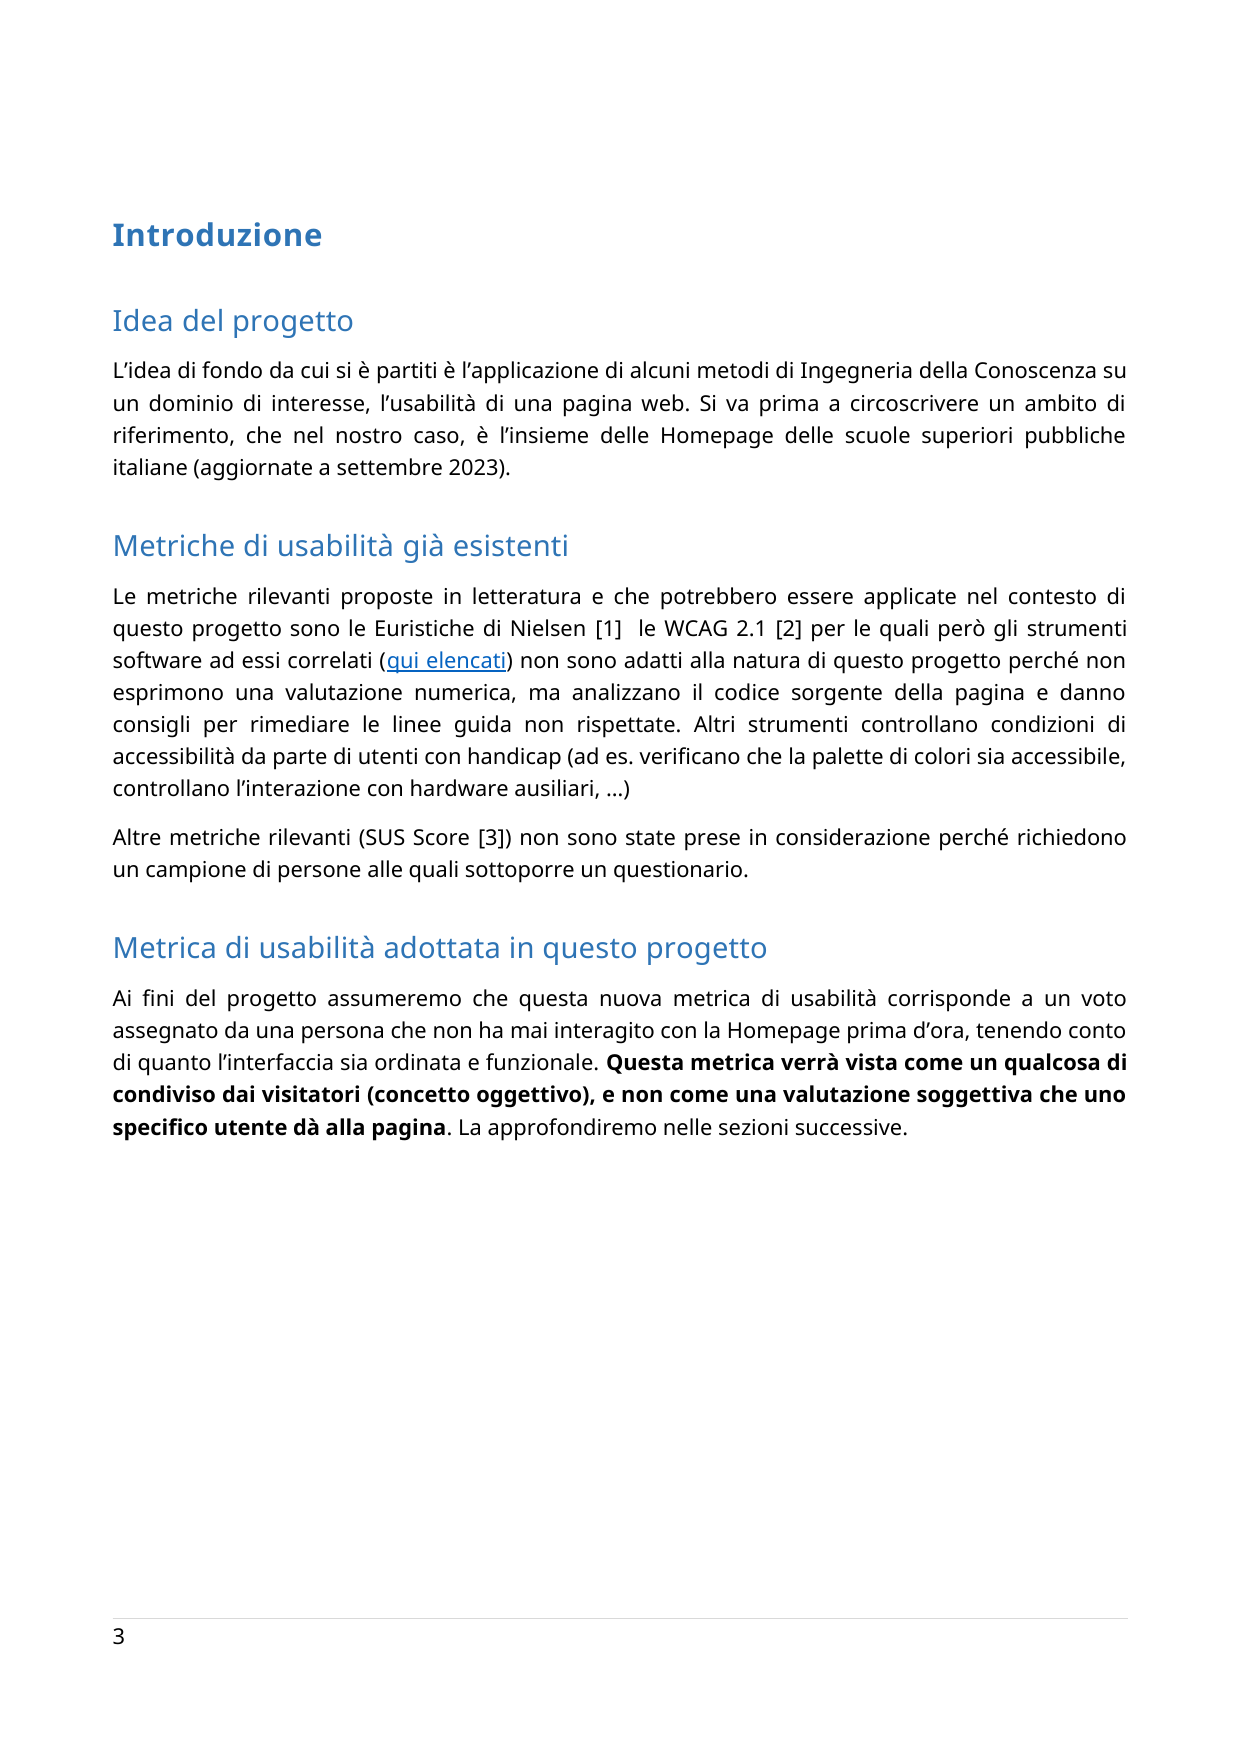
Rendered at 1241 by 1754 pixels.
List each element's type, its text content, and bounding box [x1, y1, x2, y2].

text Le metriche rilevanti proposte in letteratura e che potrebbero essere applicate nel contesto di questo progetto sono le Euristiche di Nielsen le WCAG 2.1 per le quali però gli strumenti software ad essi correlati (qui elencati) non sono adatti alla natura di questo progetto perché non esprimono una valutazione numerica, ma analizzano il codice sorgente della pagina e danno consigli per rimediare le linee guida non rispettate. Altri strumenti controllano condizioni di accessibilità da parte di utenti con handicap (ad es. verificano che la palette di colori sia accessibile, controllano l’interazione con hardware ausiliari, …) [112, 581, 1128, 803]
subtitle Metriche di usabilità già esistenti [112, 525, 1128, 565]
text Ai fini del progetto assumeremo che questa nuova metrica di usabilità corrisponde a un voto assegnato da una persona che non ha mai interagito con la Homepage prima d’ora, tenendo conto di quanto l’interfaccia sia ordinata e funzionale. Questa metrica verrà vista come un qualcosa di condiviso dai visitatori (concetto oggettivo), e non come una valutazione soggettiva che uno specifico utente dà alla pagina. La approfondiremo nelle sezioni successive. [112, 983, 1128, 1141]
subtitle Idea del progetto [112, 300, 1128, 340]
subtitle Introduzione [112, 212, 1128, 255]
text Altre metriche rilevanti (SUS Score ) non sono state prese in considerazione perché richiedono un campione di persone alle quali sottoporre un questionario. [112, 822, 1128, 884]
subtitle Metrica di usabilità adottata in questo progetto [112, 928, 1128, 967]
text L’idea di fondo da cui si è partiti è l’applicazione di alcuni metodi di Ingegneria della Conoscenza su un dominio di interesse, l’usabilità di una pagina web. Si va prima a circoscrivere un ambito di riferimento, che nel nostro caso, è l’insieme delle Homepage delle scuole superiori pubbliche italiane (aggiornate a settembre 2023). [112, 355, 1128, 481]
